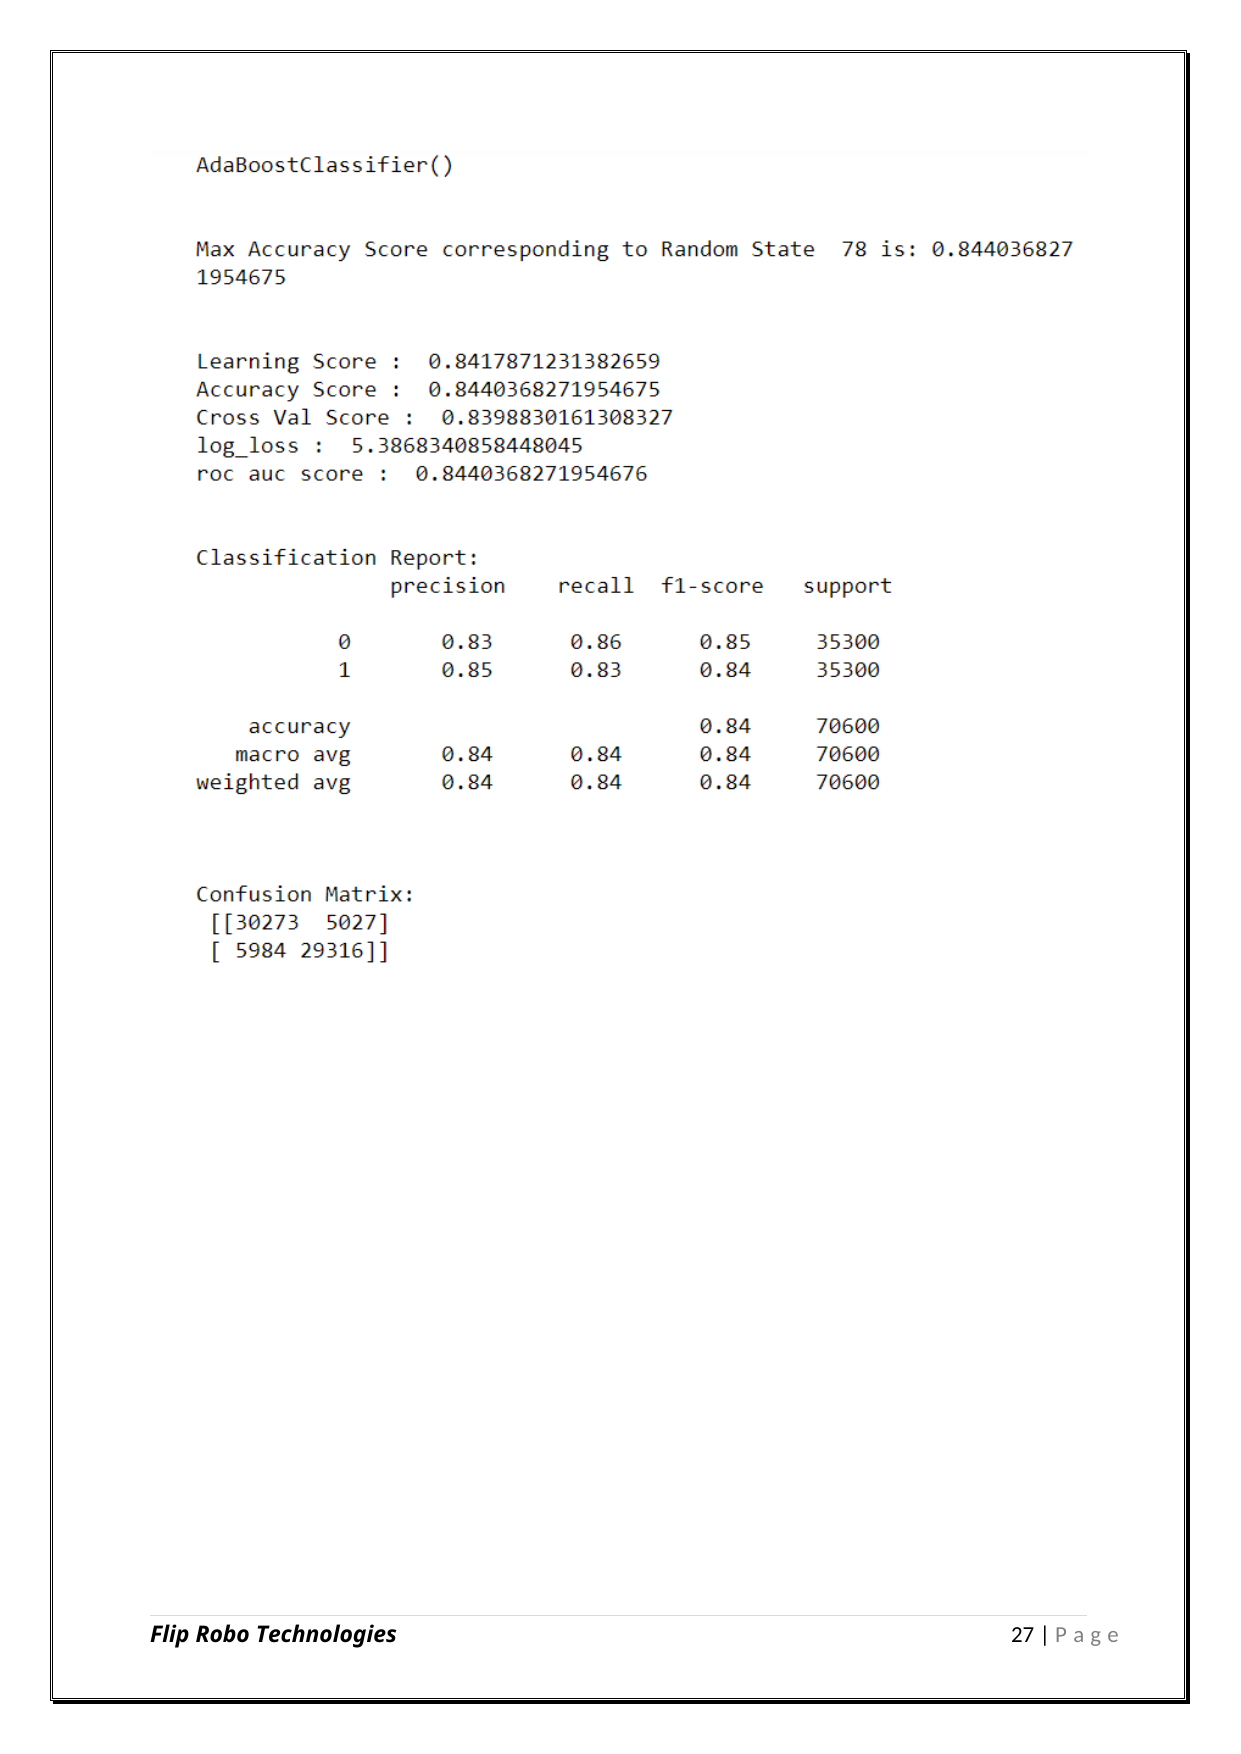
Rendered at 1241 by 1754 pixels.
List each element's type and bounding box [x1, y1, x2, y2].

picture [150, 150, 1091, 982]
